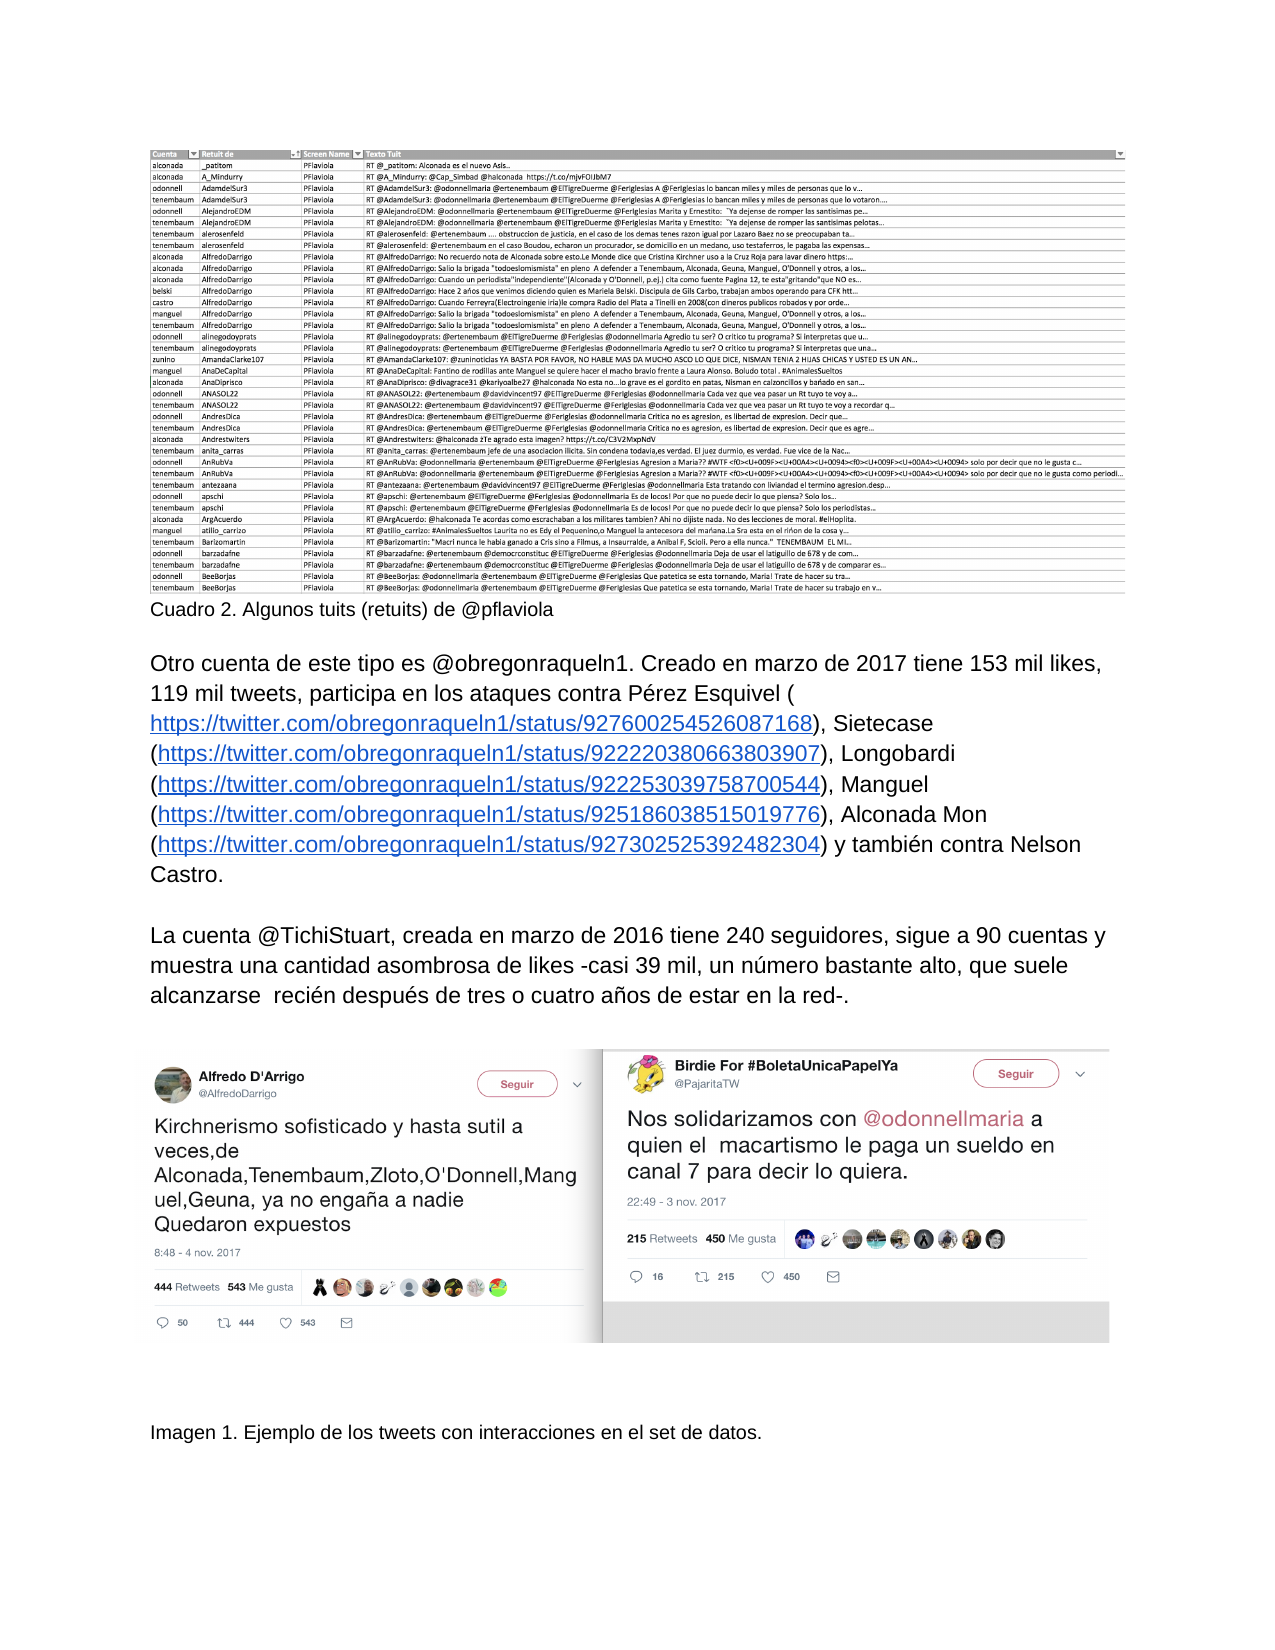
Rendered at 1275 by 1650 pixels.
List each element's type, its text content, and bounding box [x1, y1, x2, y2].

text Imagen 1. Ejemplo de los tweets con interacciones en el set de datos. [150, 1421, 1125, 1444]
text Otro cuenta de este tipo es @obregonraqueln1. Creado en marzo de 2017 tiene 153 mil likes, 119 mil tweets, participa en los ataques contra Pérez Esquivel ( https://twitter.com/obregonraqueln1/status/927600254526087168), Sietecase (https://twitter.com/obregonraqueln1/status/922220380663803907), Longobardi (https://twitter.com/obregonraqueln1/status/922253039758700544), Manguel (https://twitter.com/obregonraqueln1/status/925186038515019776), Alconada Mon (https://twitter.com/obregonraqueln1/status/927302525392482304) y también contra Nelson Castro. [150, 650, 1125, 887]
text Cuadro 2. Algunos tuits (retuits) de @pflaviola [150, 598, 1125, 620]
picture [150, 150, 1125, 594]
picture [134, 1049, 1110, 1343]
text La cuenta @TichiStuart, creada en marzo de 2016 tiene 240 seguidores, sigue a 90 cuentas y muestra una cantidad asombrosa de likes -casi 39 mil, un número bastante alto, que suele alcanzarse recién después de tres o cuatro años de estar en la red-. [150, 922, 1125, 1008]
